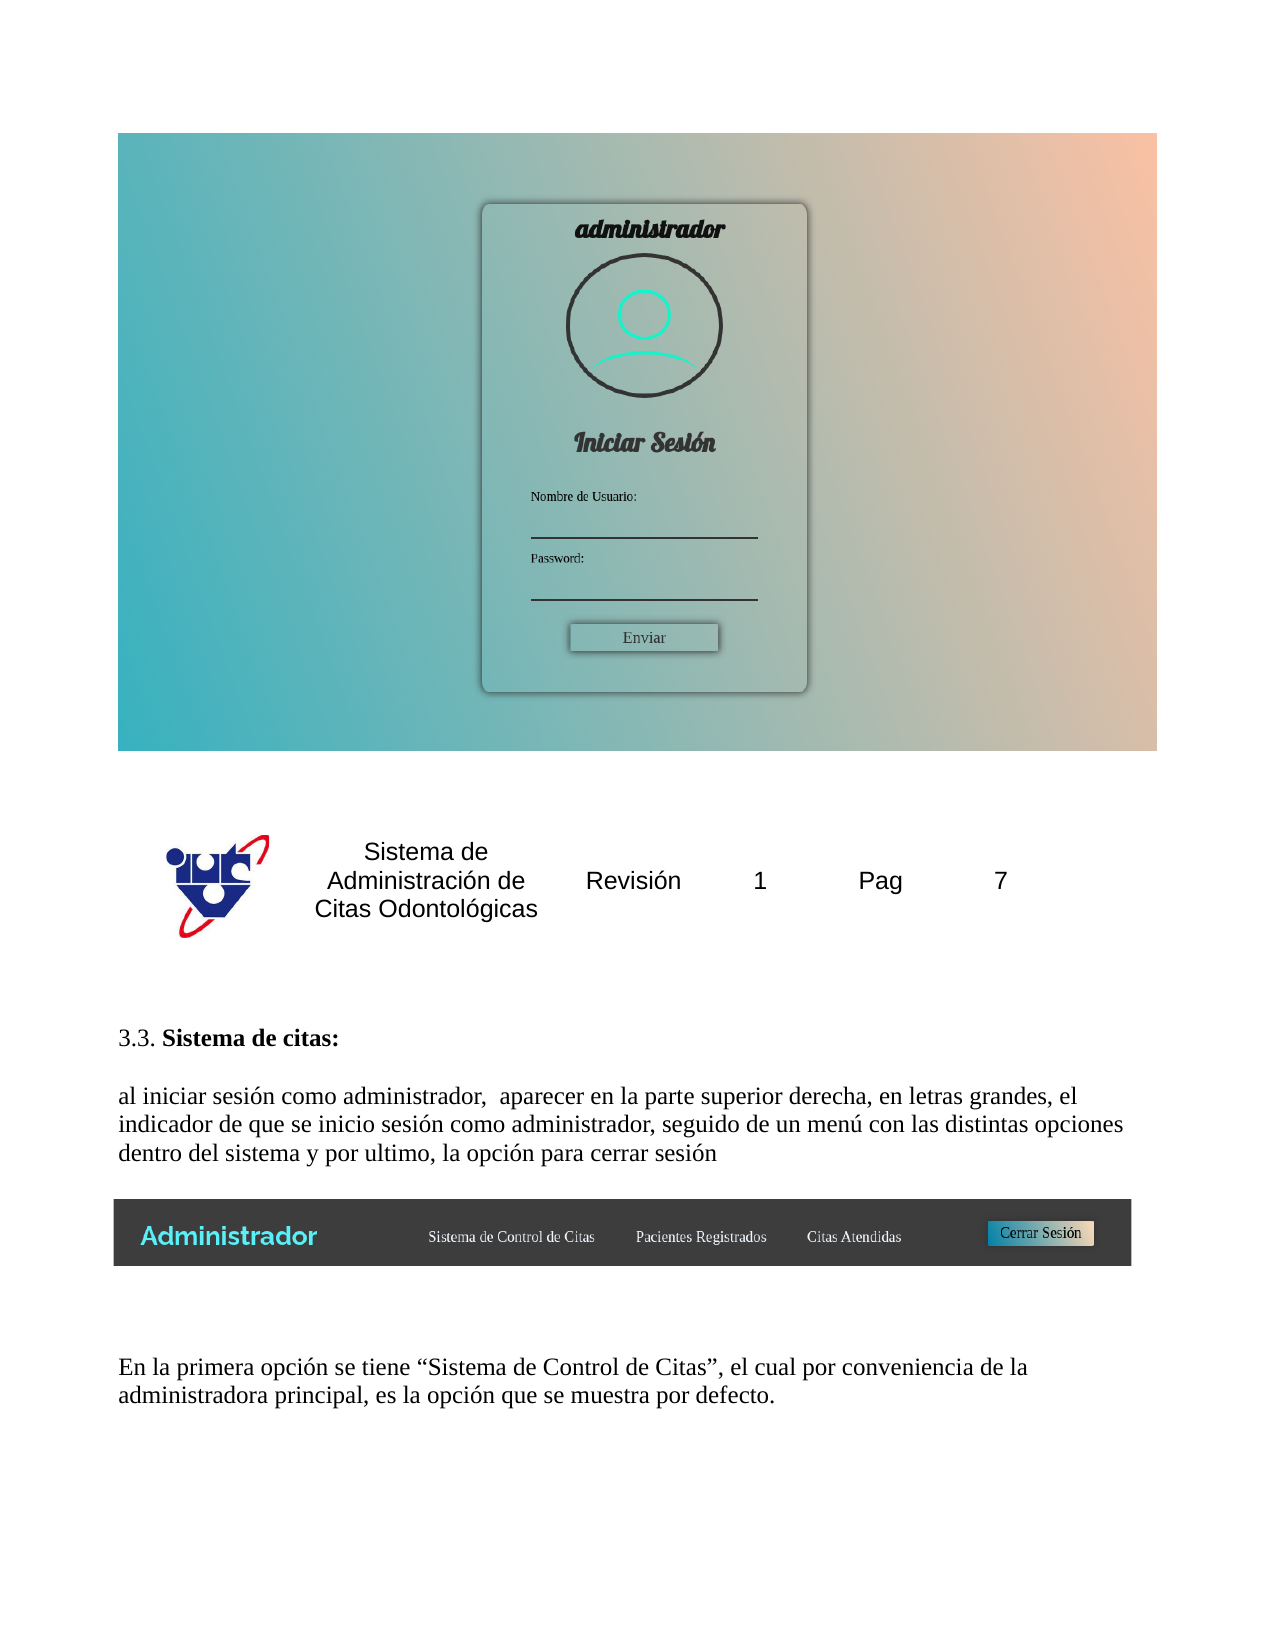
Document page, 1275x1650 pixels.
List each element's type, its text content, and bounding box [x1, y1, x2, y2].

table_header [106, 808, 285, 966]
table_header Revisión [568, 808, 700, 966]
table_header 7 [941, 808, 1061, 966]
picture [166, 835, 270, 938]
table_header Pag [820, 808, 941, 966]
text al iniciar sesión como administrador, aparecer en la parte superior derecha, en letras grandes, el indicador de que se inicio sesión como administrador, seguido de un menú con las distintas opciones dentro del sistema y por ultimo, la opción para cerrar sesión [118, 1081, 1157, 1167]
text En la primera opción se tiene “Sistema de Control de Citas”, el cual por conveniencia de la administradora principal, es la opción que se muestra por defecto. [118, 1352, 1157, 1409]
text 3.3. Sistema de citas: [118, 1023, 1157, 1052]
table_header 1 [700, 808, 820, 966]
table_header Sistema de Administración de Citas Odontológicas [285, 808, 567, 966]
picture [118, 133, 1157, 751]
picture [113, 1199, 1132, 1266]
